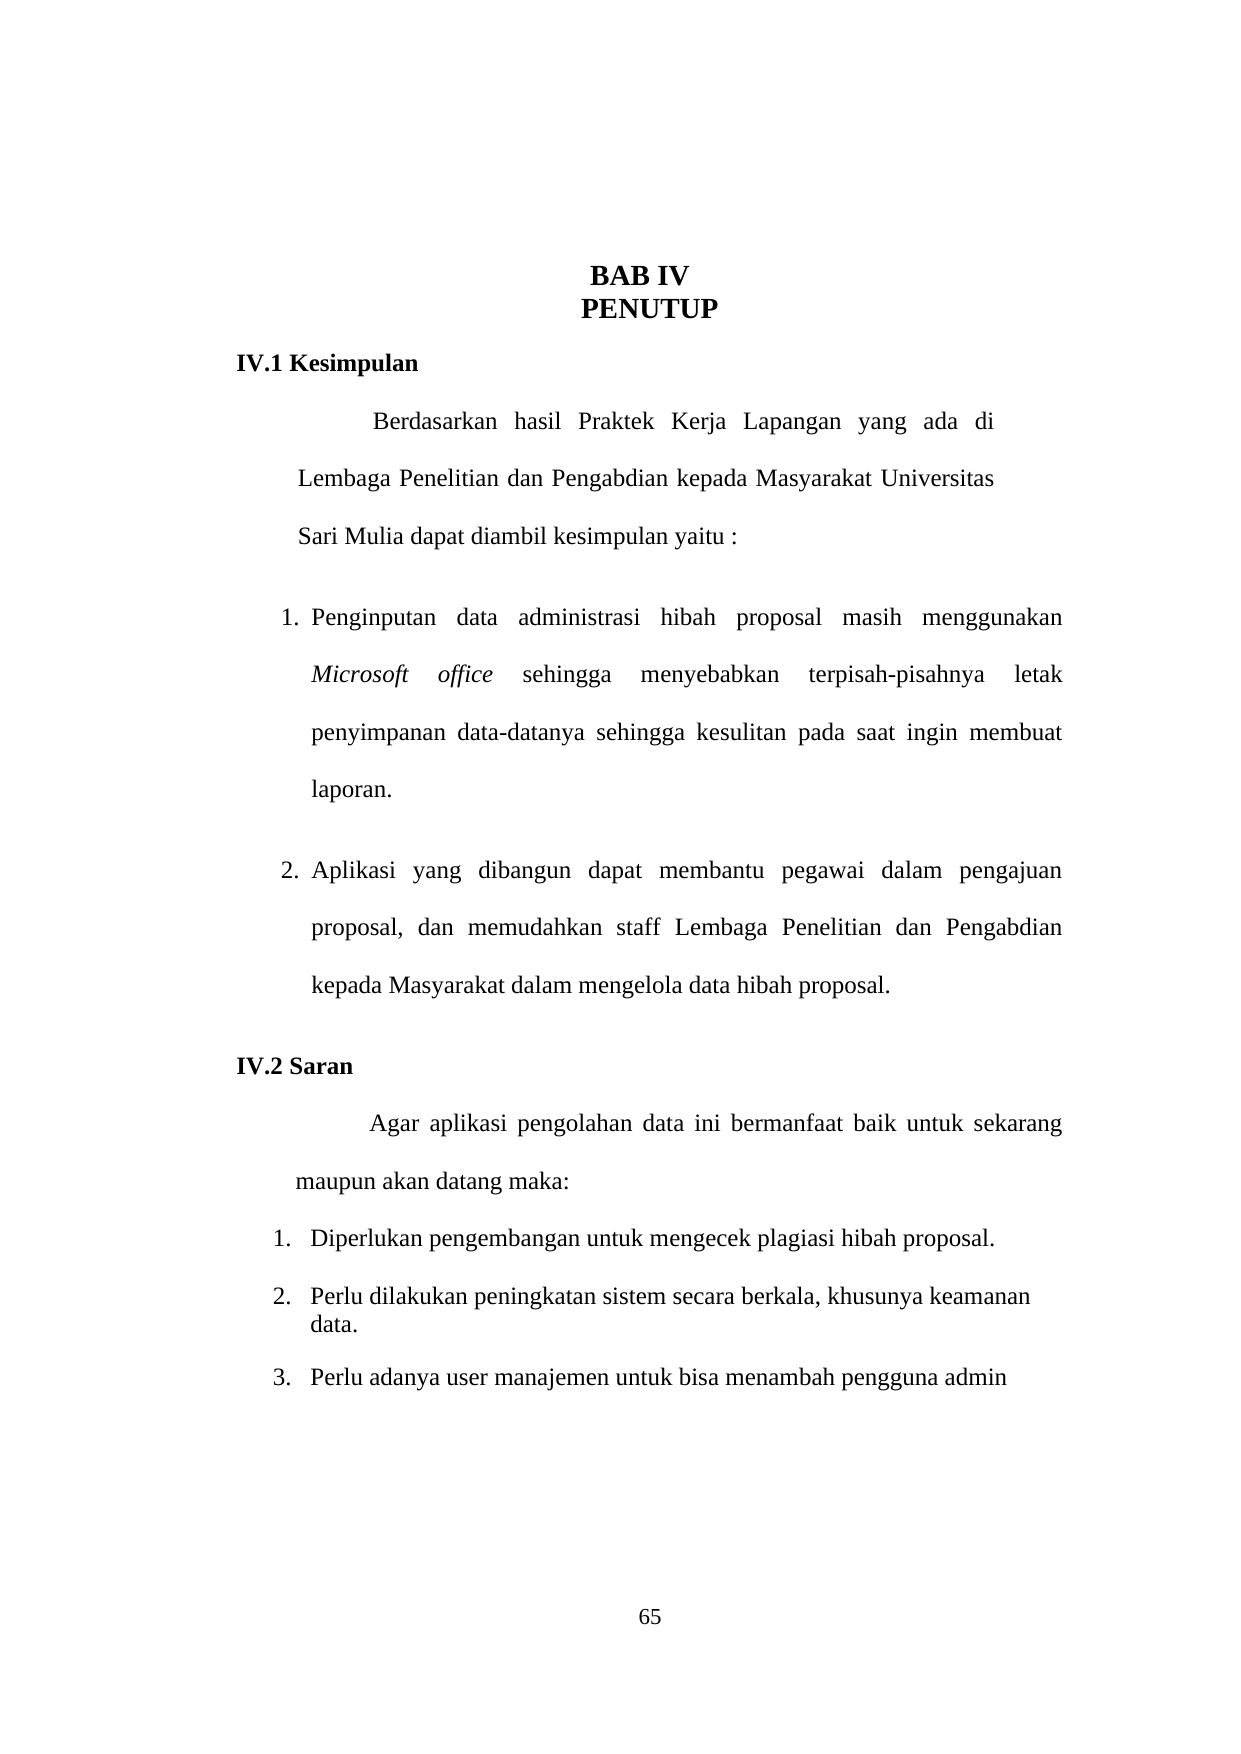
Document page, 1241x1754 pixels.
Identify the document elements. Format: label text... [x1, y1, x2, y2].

list Penginputan data administrasi hibah proposal masih menggunakan Microsoft office sehingga menyebabkan terpisah-pisahnya letak penyimpanan data-datanya sehingga kesulitan pada saat ingin membuat laporan. [281, 602, 1063, 803]
list Perlu dilakukan peningkatan sistem secara berkala, khusunya keamanan data. [273, 1281, 1063, 1338]
subtitle Kesimpulan [236, 348, 1063, 377]
list Aplikasi yang dibangun dapat membantu pegawai dalam pengajuan proposal, dan memudahkan staff Lembaga Penelitian dan Pengabdian kepada Masyarakat dalam mengelola data hibah proposal. [281, 855, 1063, 999]
list Diperlukan pengembangan untuk mengecek plagiasi hibah proposal. [273, 1223, 1063, 1252]
text Berdasarkan hasil Praktek Kerja Lapangan yang ada di Lembaga Penelitian dan Pengabdian kepada Masyarakat Universitas Sari Mulia dapat diambil kesimpulan yaitu : [298, 406, 995, 549]
subtitle PENUTUP [236, 258, 1063, 325]
list Perlu adanya user manajemen untuk bisa menambah pengguna admin [273, 1362, 1063, 1390]
subtitle Saran [236, 1051, 1063, 1079]
text Agar aplikasi pengolahan data ini bermanfaat baik untuk sekarang maupun akan datang maka: [295, 1108, 1063, 1194]
